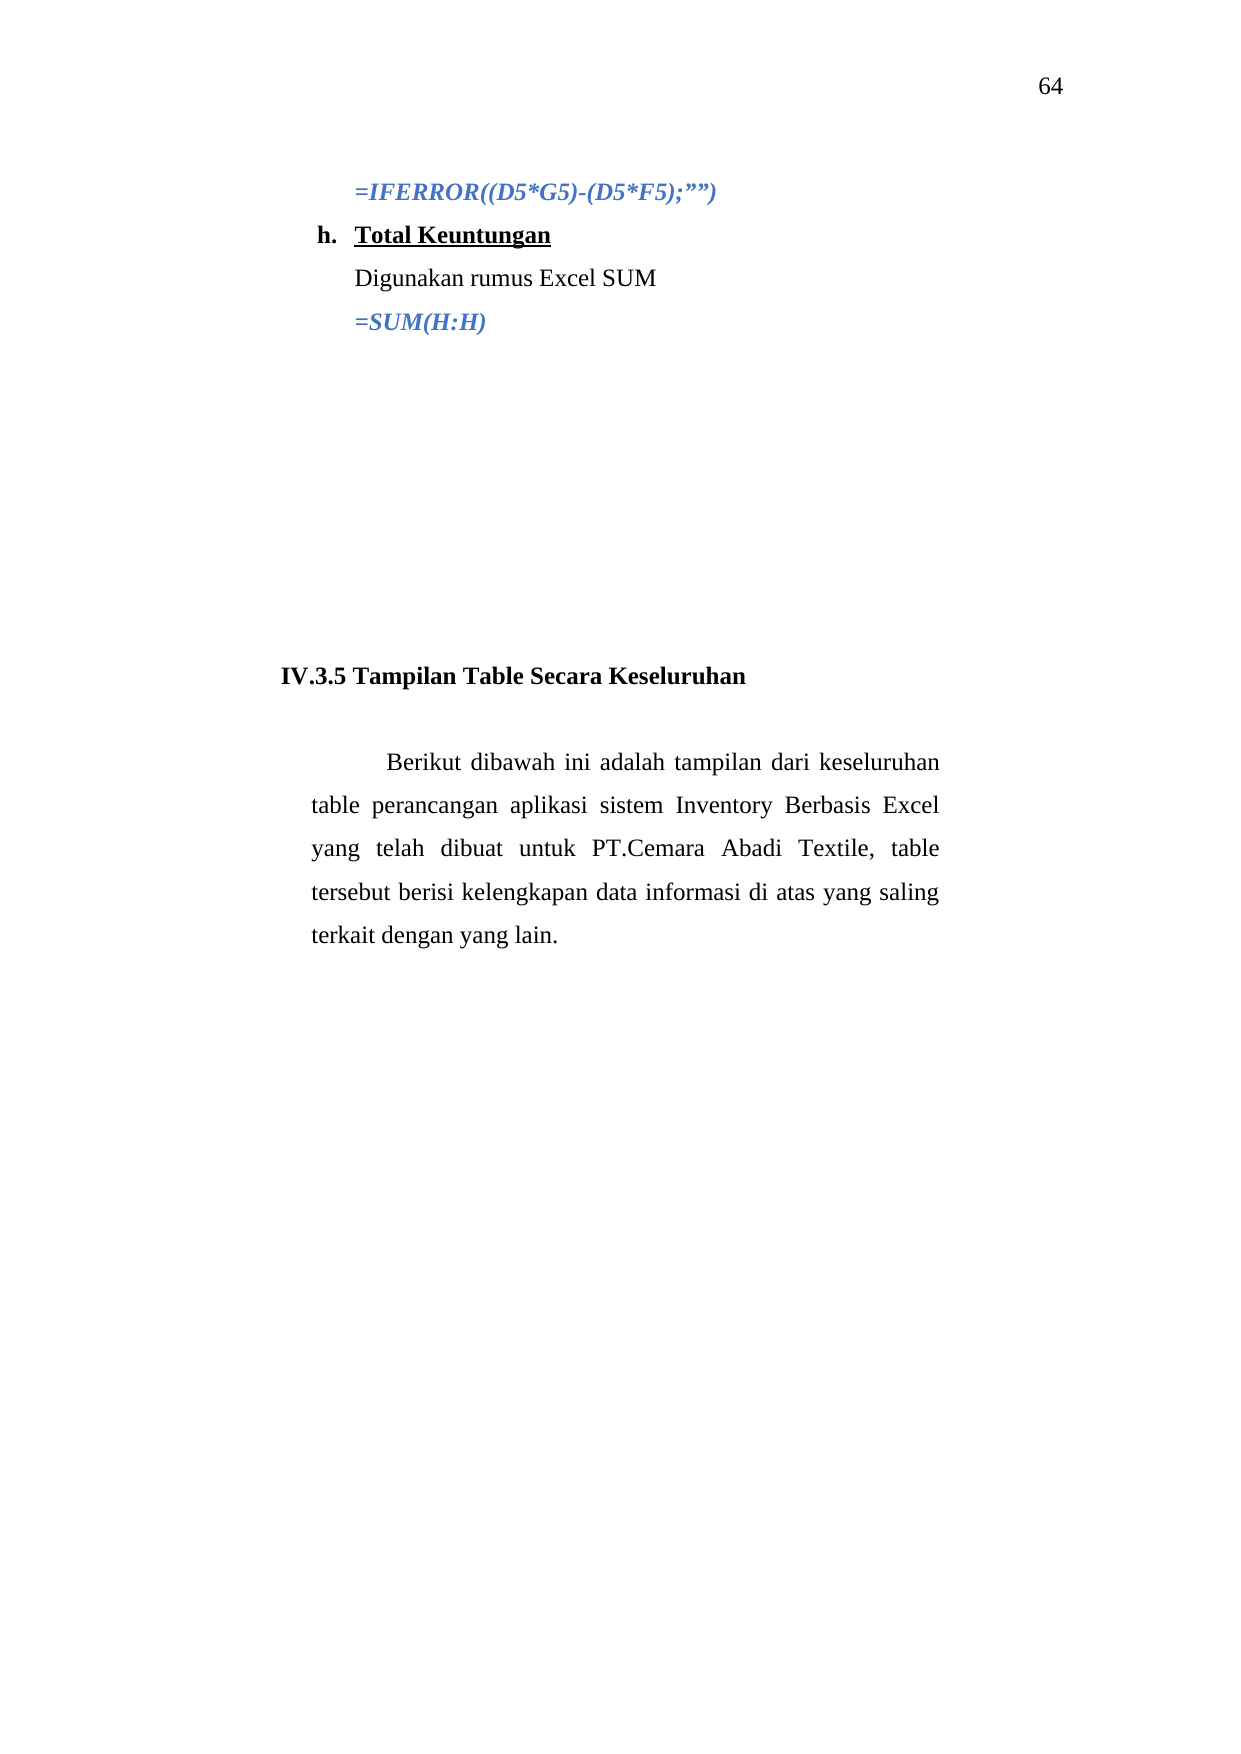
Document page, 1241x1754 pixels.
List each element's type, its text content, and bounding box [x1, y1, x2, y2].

subtitle IV.3.5 Tampilan Table Secara Keseluruhan [281, 661, 940, 690]
text =IFERROR((D5*G5)-(D5*F5);””) [354, 177, 940, 206]
text =SUM(H:H) [354, 307, 940, 335]
list Total Keuntungan [317, 220, 940, 249]
text Berikut dibawah ini adalah tampilan dari keseluruhan table perancangan aplikasi sistem Inventory Berbasis Excel yang telah dibuat untuk PT.Cemara Abadi Textile, table tersebut berisi kelengkapan data informasi di atas yang saling terkait dengan yang lain. [311, 747, 940, 948]
text Digunakan rumus Excel SUM [354, 263, 940, 292]
